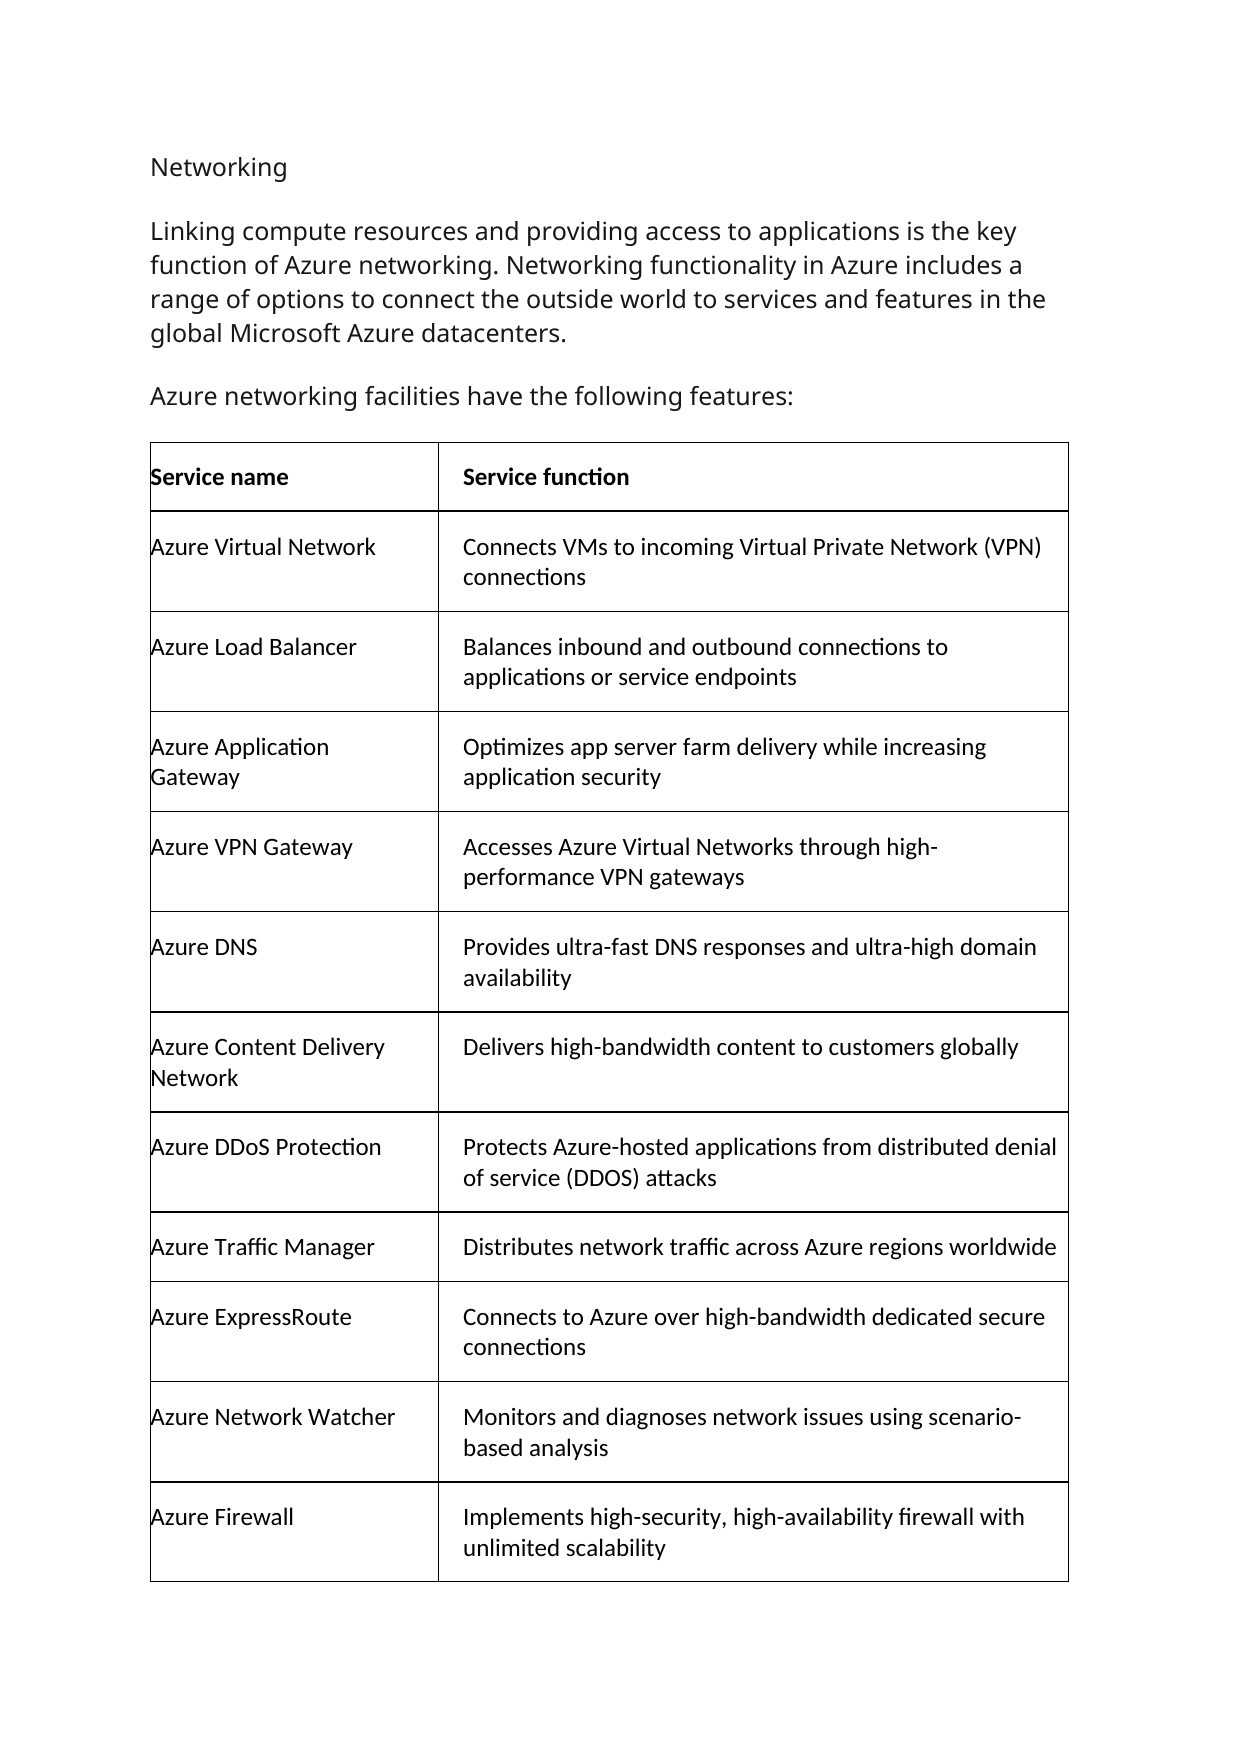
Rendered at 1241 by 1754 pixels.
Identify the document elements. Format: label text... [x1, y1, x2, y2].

table_cell Connects VMs to incoming Virtual Private Network (VPN) connections [439, 512, 1068, 611]
table_cell Azure VPN Gateway [151, 812, 438, 911]
table_cell Optimizes app server farm delivery while increasing application security [439, 712, 1068, 811]
table_cell Azure Virtual Network [151, 512, 438, 611]
table_cell Azure Network Watcher [151, 1382, 438, 1481]
table_cell Monitors and diagnoses network issues using scenario-based analysis [439, 1382, 1068, 1481]
table_cell Balances inbound and outbound connections to applications or service endpoints [439, 612, 1068, 711]
text Linking compute resources and providing access to applications is the key function of Azure networking. Networking functionality in Azure includes a range of options to connect the outside world to services and features in the global Microsoft Azure datacenters. [150, 213, 1090, 349]
table_cell Azure ExpressRoute [151, 1282, 438, 1381]
table_header Service name [151, 443, 438, 510]
table_cell Implements high-security, high-availability firewall with unlimited scalability [439, 1483, 1068, 1581]
table_cell Azure DDoS Protection [151, 1113, 438, 1211]
table_cell Azure Traffic Manager [151, 1213, 438, 1281]
table_cell Distributes network traffic across Azure regions worldwide [439, 1213, 1068, 1281]
table_cell Delivers high-bandwidth content to customers globally [439, 1013, 1068, 1111]
table_cell Provides ultra-fast DNS responses and ultra-high domain availability [439, 912, 1068, 1011]
table_cell Accesses Azure Virtual Networks through high-performance VPN gateways [439, 812, 1068, 911]
table_cell Azure Application Gateway [151, 712, 438, 811]
table_cell Azure Load Balancer [151, 612, 438, 711]
table_cell Connects to Azure over high-bandwidth dedicated secure connections [439, 1282, 1068, 1381]
table_cell Azure Firewall [151, 1483, 438, 1581]
subtitle Networking [150, 150, 1090, 184]
text Azure networking facilities have the following features: [150, 379, 1090, 413]
table_cell Azure Content Delivery Network [151, 1013, 438, 1111]
table_header Service function [439, 443, 1068, 510]
table_cell Protects Azure-hosted applications from distributed denial of service (DDOS) attacks [439, 1113, 1068, 1211]
table_cell Azure DNS [151, 912, 438, 1011]
